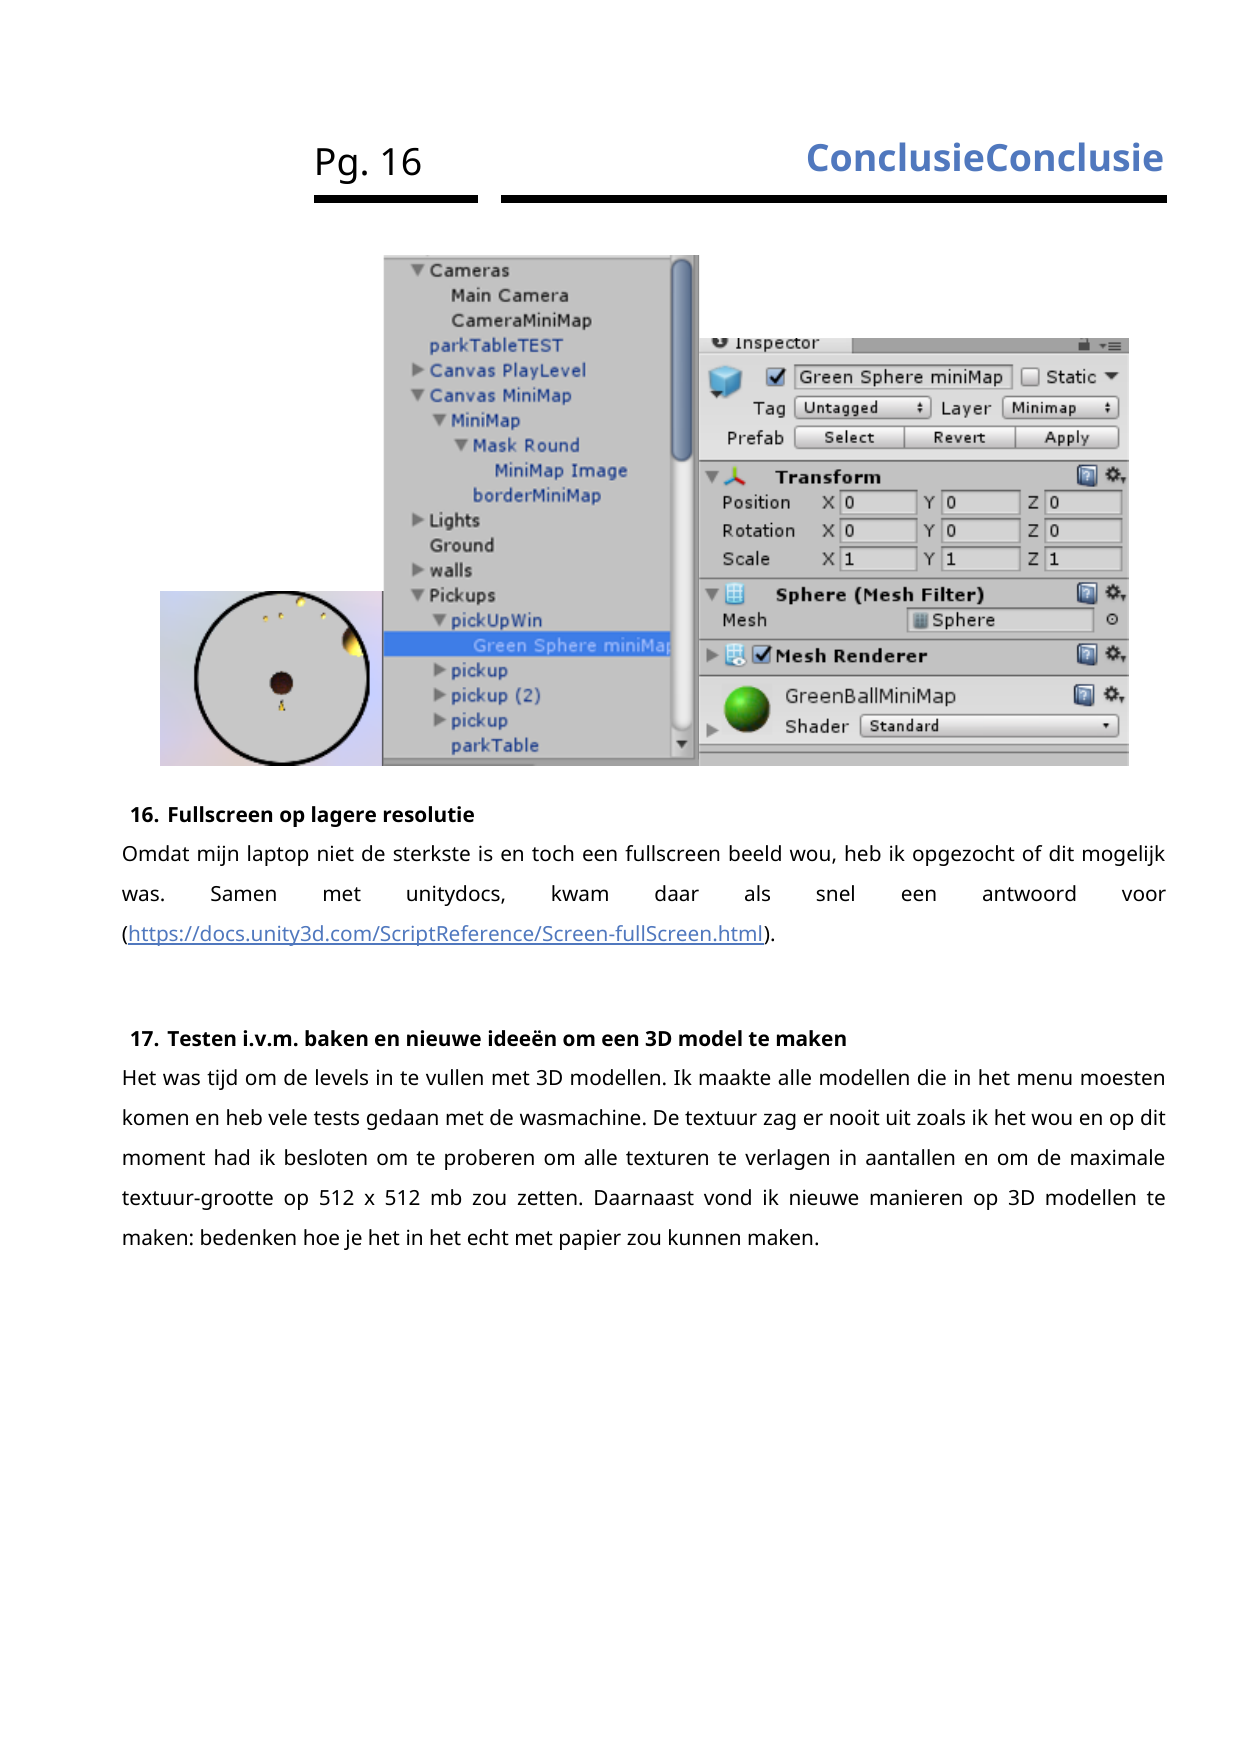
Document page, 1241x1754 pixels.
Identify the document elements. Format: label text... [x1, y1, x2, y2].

list Omdat mijn laptop niet de sterkste is en toch een fullscreen beeld wou, heb ik opgezocht of dit mogelijk was. Samen met unitydocs, kwam daar als snel een antwoord voor (https://docs.unity3d.com/ScriptReference/Screen-fullScreen.html). [122, 839, 1167, 948]
subtitle Testen i.v.m. baken en nieuwe ideeën om een 3D model te maken [129, 1024, 1167, 1052]
subtitle Fullscreen op lagere resolutie [129, 800, 1167, 828]
picture [160, 255, 1129, 766]
list Het was tijd om de levels in te vullen met 3D modellen. Ik maakte alle modellen die in het menu moesten komen en heb vele tests gedaan met de wasmachine. De textuur zag er nooit uit zoals ik het wou en op dit moment had ik besloten om te proberen om alle texturen te verlagen in aantallen en om de maximale textuur-grootte op 512 x 512 mb zou zetten. Daarnaast vond ik nieuwe manieren op 3D modellen te maken: bedenken hoe je het in het echt met papier zou kunnen maken. [122, 1063, 1167, 1251]
